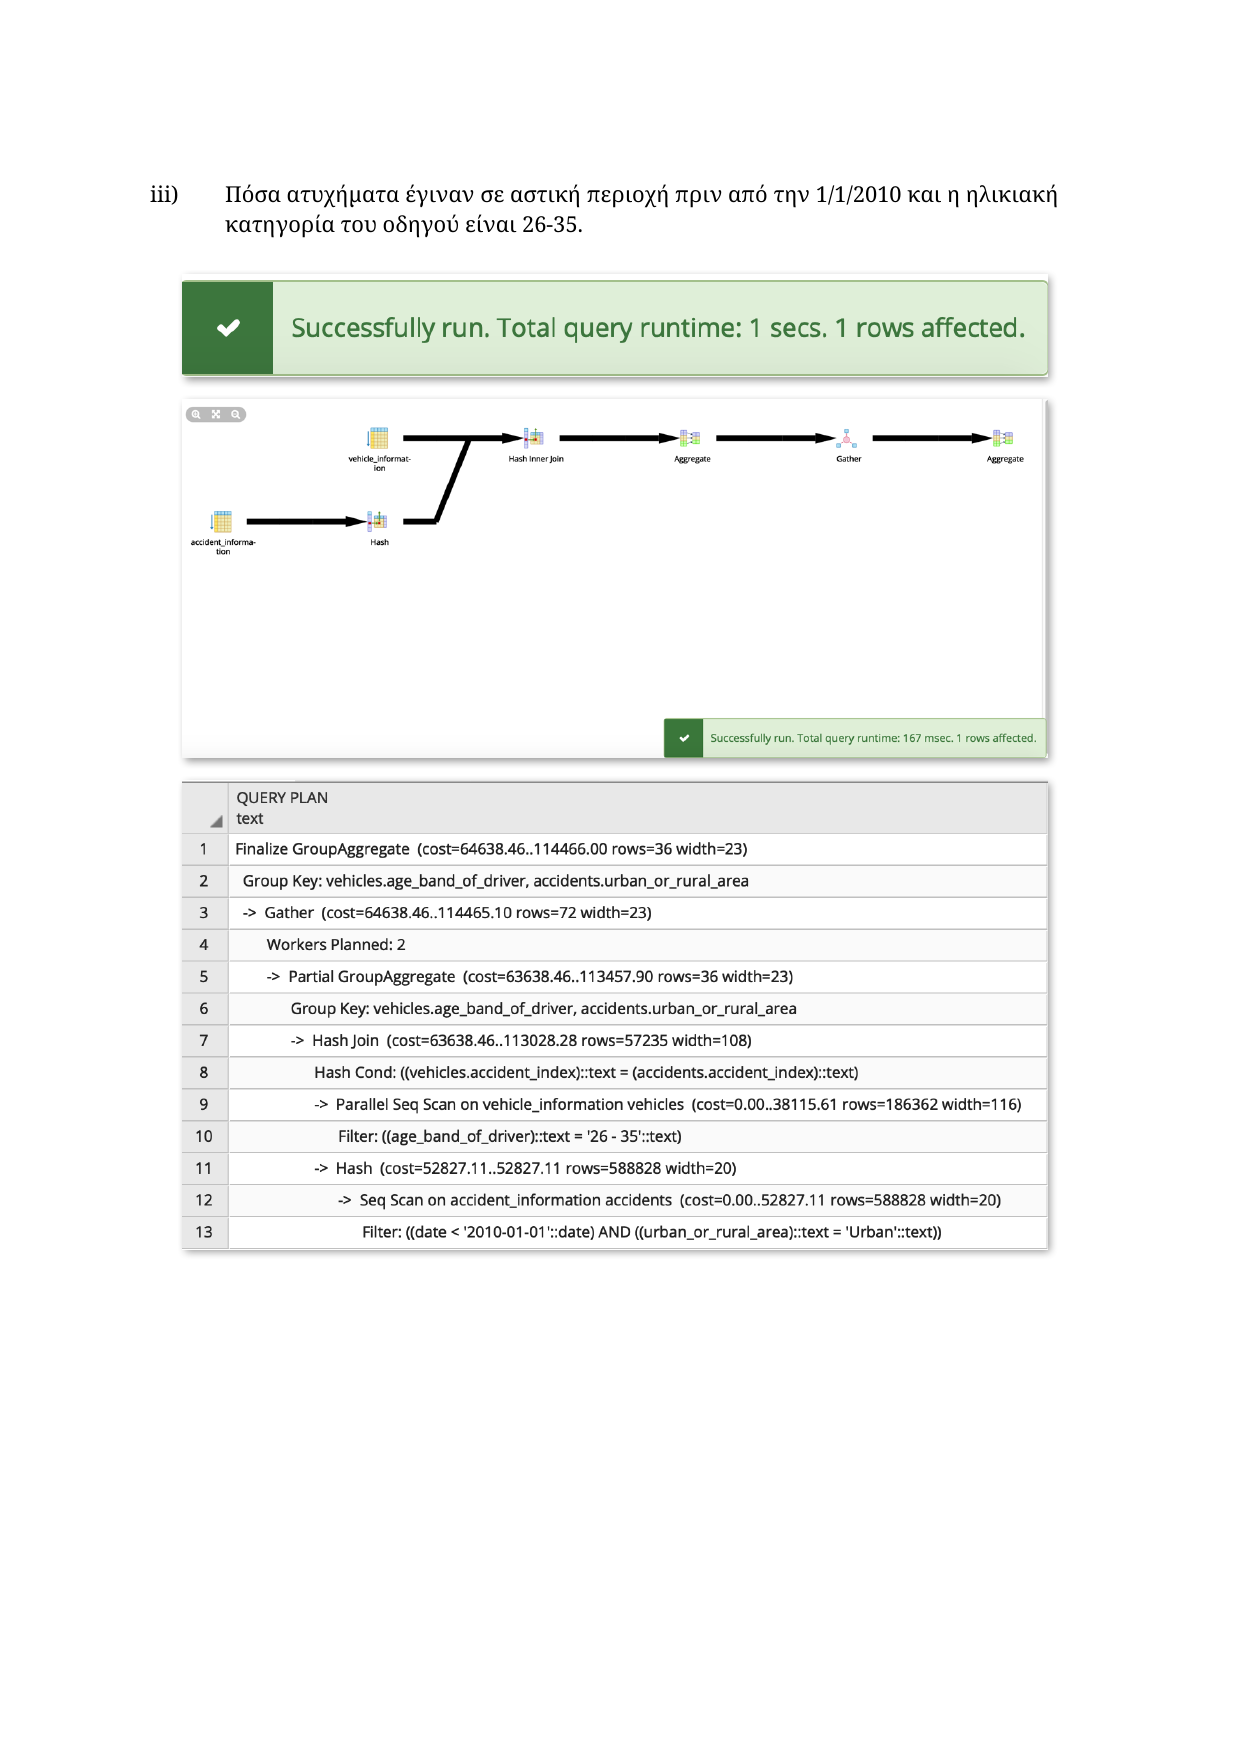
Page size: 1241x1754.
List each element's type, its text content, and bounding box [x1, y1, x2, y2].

list Πόσα ατυχήματα έγιναν σε αστική περιοχή πριν από την 1/1/2010 και η ηλικιακή κατηγορία του οδηγού είναι 26-35. [150, 179, 1128, 239]
picture [182, 780, 1048, 1250]
picture [182, 399, 1048, 758]
picture [182, 274, 1048, 377]
